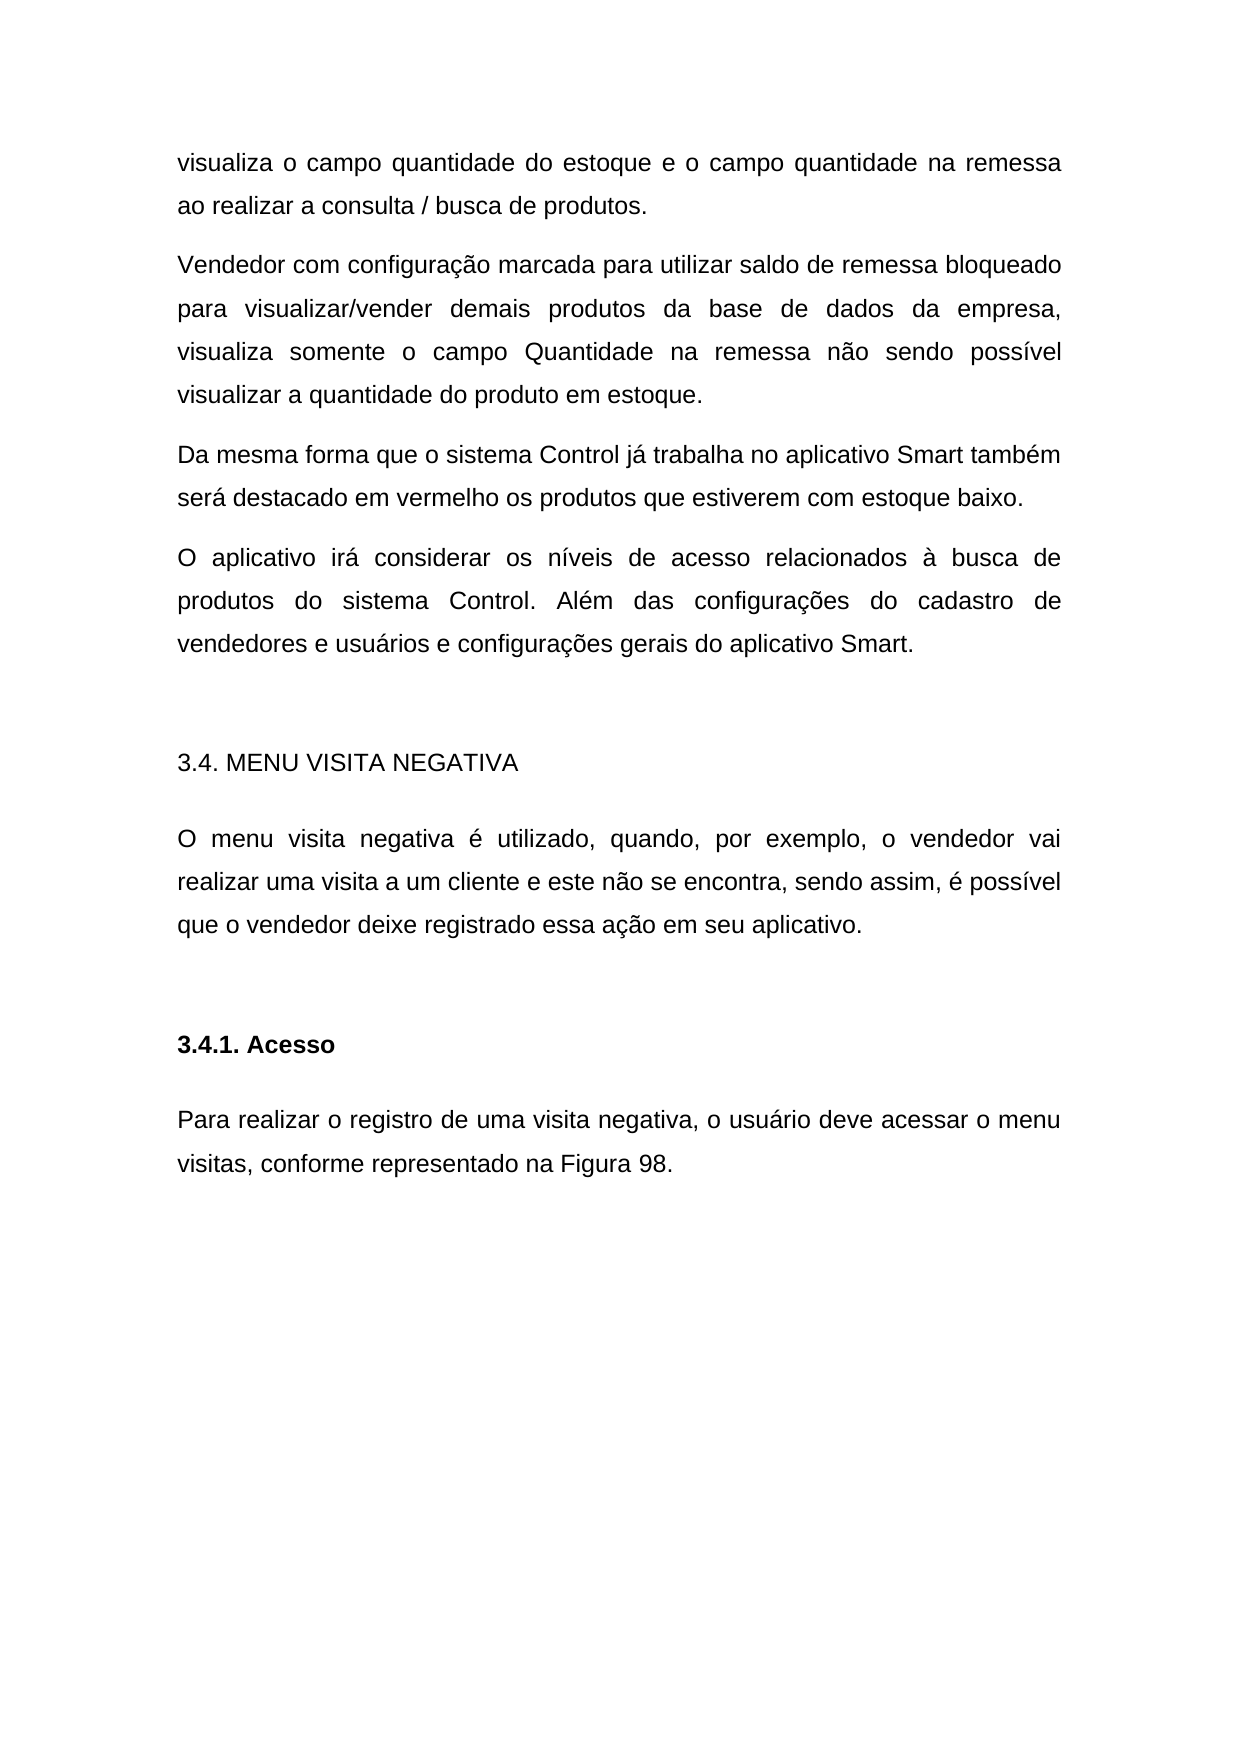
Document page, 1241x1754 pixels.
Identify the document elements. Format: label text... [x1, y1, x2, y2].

text Da mesma forma que o sistema Control já trabalha no aplicativo Smart também será destacado em vermelho os produtos que estiverem com estoque baixo. [177, 440, 1063, 512]
text O aplicativo irá considerar os níveis de acesso relacionados à busca de produtos do sistema Control. Além das configurações do cadastro de vendedores e usuários e configurações gerais do aplicativo Smart. [177, 543, 1063, 658]
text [177, 148, 1063, 219]
text O menu visita negativa é utilizado, quando, por exemplo, o vendedor vai realizar uma visita a um cliente e este não se encontra, sendo assim, é possível que o vendedor deixe registrado essa ação em seu aplicativo. [177, 824, 1063, 939]
text Vendedor com configuração marcada para utilizar saldo de remessa bloqueado para visualizar/vender demais produtos da base de dados da empresa, visualiza somente o campo Quantidade na remessa não sendo possível visualizar a quantidade do produto em estoque. [177, 251, 1063, 409]
subtitle 3.4. MENU VISITA NEGATIVA [177, 748, 1063, 777]
subtitle 3.4.1. Acesso [177, 1030, 1063, 1059]
text Para realizar o registro de uma visita negativa, o usuário deve acessar o menu visitas, conforme representado na Figura 98. [177, 1106, 1063, 1177]
